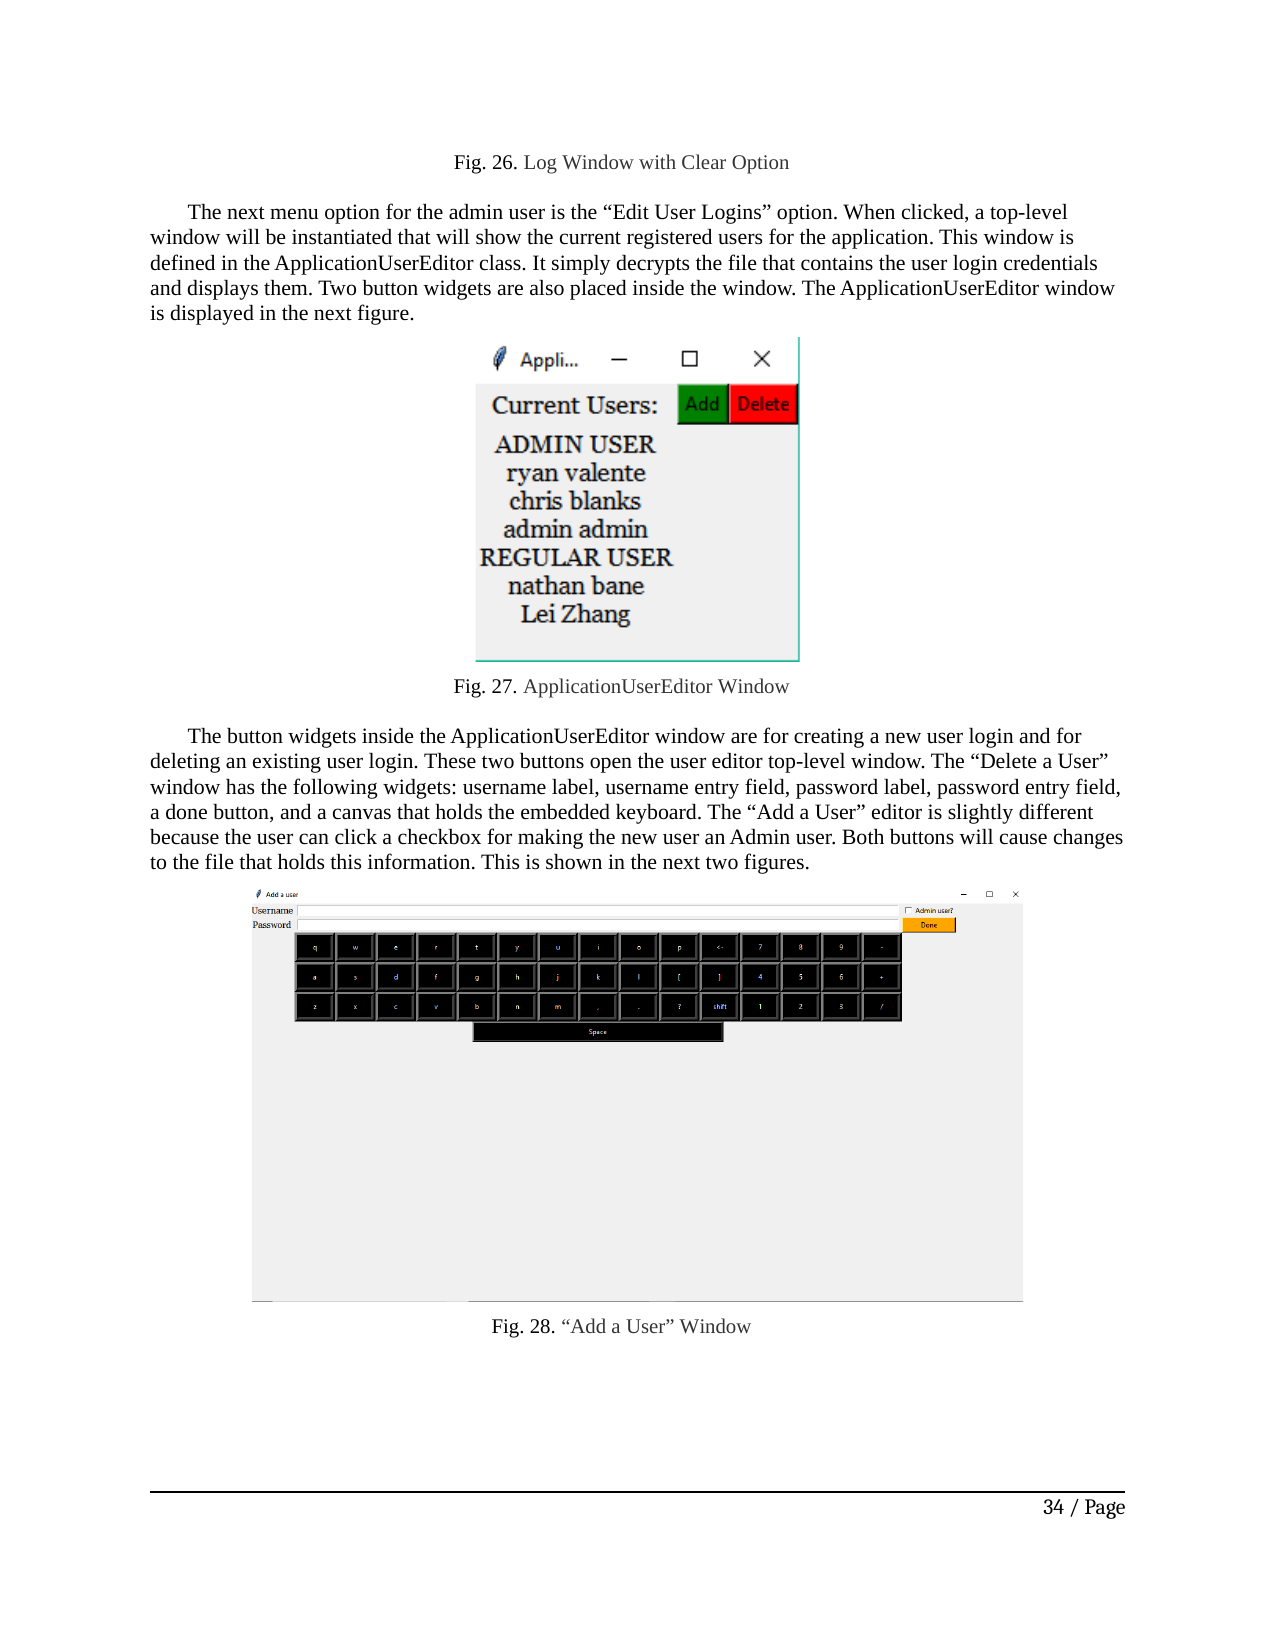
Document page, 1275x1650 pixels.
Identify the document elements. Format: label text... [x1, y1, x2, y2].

text Log Window with Clear Option [150, 150, 1125, 174]
text ApplicationUserEditor Window [150, 674, 1125, 698]
picture [475, 337, 800, 662]
picture [251, 887, 1024, 1302]
text “Add a User” Window [150, 1314, 1125, 1338]
text The next menu option for the admin user is the “Edit User Logins” option. When clicked, a top-level window will be instantiated that will show the current registered users for the application. This window is defined in the ApplicationUserEditor class. It simply decrypts the file that contains the user login credentials and displays them. Two button widgets are also placed inside the window. The ApplicationUserEditor window is displayed in the next figure. [150, 199, 1125, 325]
text The button widgets inside the ApplicationUserEditor window are for creating a new user login and for deleting an existing user login. These two buttons open the user editor top-level window. The “Delete a User” window has the following widgets: username label, username entry field, password label, password entry field, a done button, and a canvas that holds the embedded keyboard. The “Add a User” editor is slightly different because the user can click a checkbox for making the new user an Admin user. Both buttons will cause changes to the file that holds this information. This is shown in the next two figures. [150, 723, 1125, 874]
